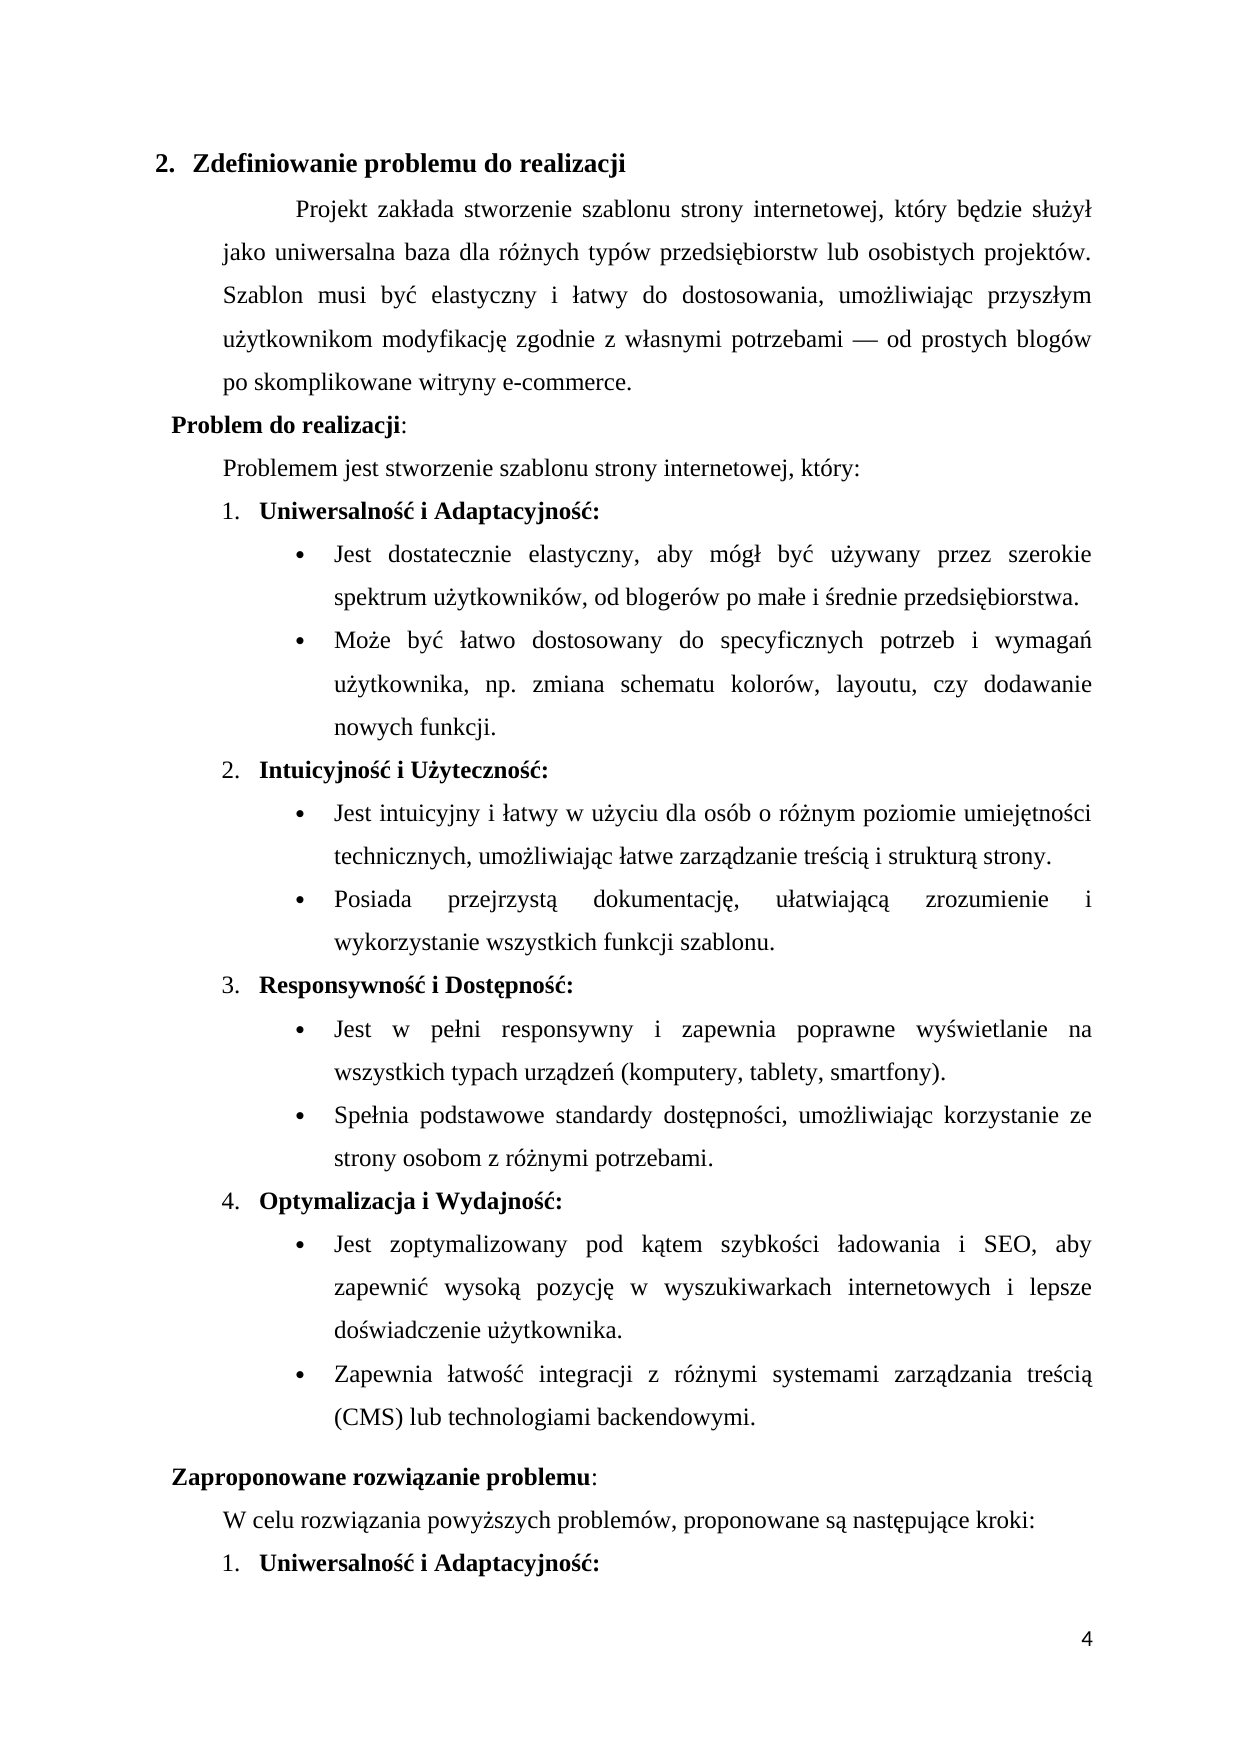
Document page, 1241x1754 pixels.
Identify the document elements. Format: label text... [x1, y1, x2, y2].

text Zaproponowane rozwiązanie problemu: [171, 1462, 1093, 1490]
list Może być łatwo dostosowany do specyficznych potrzeb i wymagań użytkownika, np. zmiana schematu kolorów, layoutu, czy dodawanie nowych funkcji. [296, 626, 1093, 741]
list Intuicyjność i Użyteczność: [221, 755, 1093, 784]
text Problem do realizacji: [171, 410, 1093, 439]
list Uniwersalność i Adaptacyjność: [221, 496, 1093, 525]
list W celu rozwiązania powyższych problemów, proponowane są następujące kroki: [223, 1505, 1093, 1533]
list Jest intuicyjny i łatwy w użyciu dla osób o różnym poziomie umiejętności technicznych, umożliwiając łatwe zarządzanie treścią i strukturą strony. [296, 798, 1093, 870]
list Jest zoptymalizowany pod kątem szybkości ładowania i SEO, aby zapewnić wysoką pozycję w wyszukiwarkach internetowych i lepsze doświadczenie użytkownika. [296, 1229, 1093, 1344]
list Uniwersalność i Adaptacyjność: [221, 1548, 1093, 1577]
list Posiada przejrzystą dokumentację, ułatwiającą zrozumienie i wykorzystanie wszystkich funkcji szablonu. [296, 884, 1093, 956]
list Jest w pełni responsywny i zapewnia poprawne wyświetlanie na wszystkich typach urządzeń (komputery, tablety, smartfony). [296, 1014, 1093, 1086]
list Zdefiniowanie problemu do realizacji [155, 148, 1093, 179]
list Zapewnia łatwość integracji z różnymi systemami zarządzania treścią (CMS) lub technologiami backendowymi. [296, 1359, 1093, 1431]
list Spełnia podstawowe standardy dostępności, umożliwiając korzystanie ze strony osobom z różnymi potrzebami. [296, 1100, 1093, 1172]
list Optymalizacja i Wydajność: [221, 1186, 1093, 1215]
list Responsywność i Dostępność: [221, 971, 1093, 999]
list Jest dostatecznie elastyczny, aby mógł być używany przez szerokie spektrum użytkowników, od blogerów po małe i średnie przedsiębiorstwa. [296, 539, 1093, 611]
list Projekt zakłada stworzenie szablonu strony internetowej, który będzie służył jako uniwersalna baza dla różnych typów przedsiębiorstw lub osobistych projektów. Szablon musi być elastyczny i łatwy do dostosowania, umożliwiając przyszłym użytkownikom modyfikację zgodnie z własnymi potrzebami — od prostych blogów po skomplikowane witryny e-commerce. [223, 194, 1093, 396]
list Problemem jest stworzenie szablonu strony internetowej, który: [223, 453, 1093, 482]
